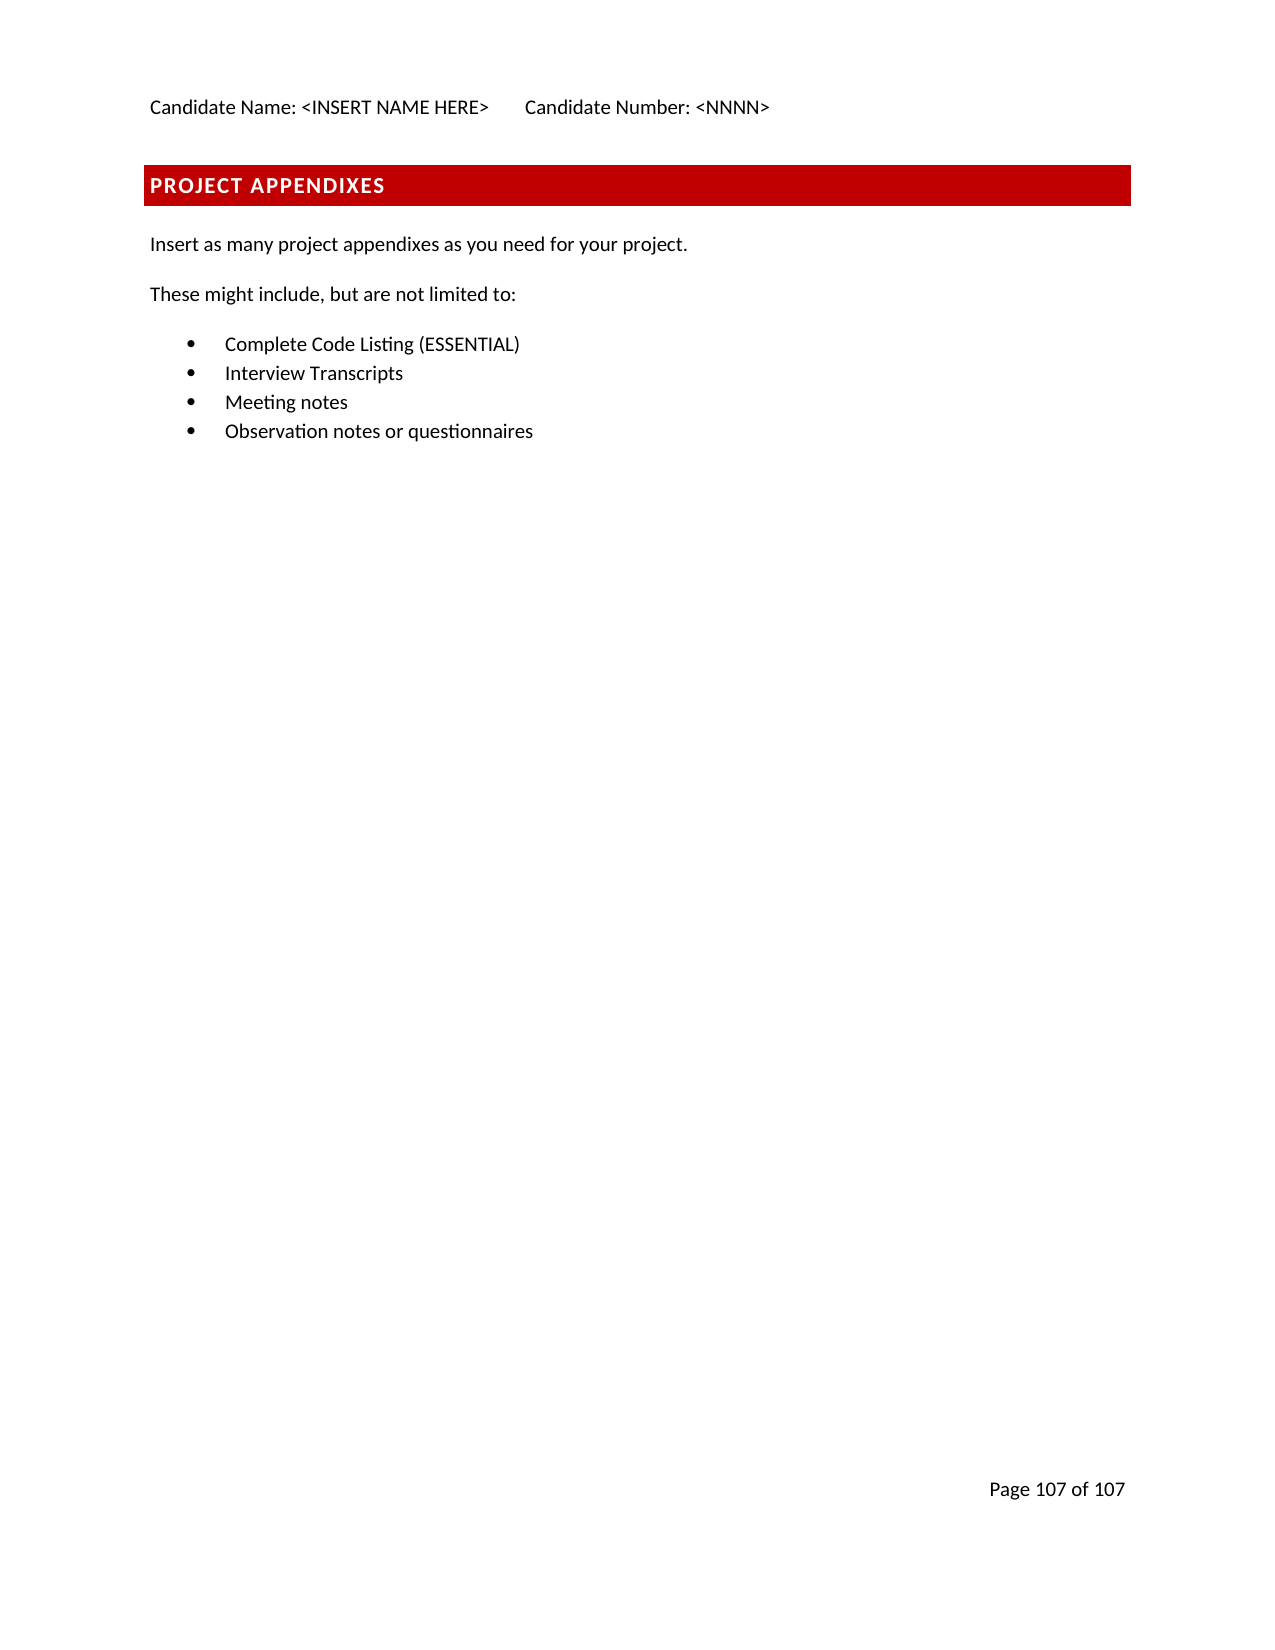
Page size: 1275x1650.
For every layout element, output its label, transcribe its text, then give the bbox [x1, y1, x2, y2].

list Meeting notes [187, 389, 1125, 414]
list Interview Transcripts [187, 360, 1125, 385]
list Complete Code Listing (ESSENTIAL) [187, 331, 1125, 356]
text These might include, but are not limited to: [150, 281, 1125, 306]
subtitle Project Appendixes [150, 171, 1125, 199]
text Insert as many project appendixes as you need for your project. [150, 231, 1125, 256]
list Observation notes or questionnaires [187, 418, 1125, 444]
